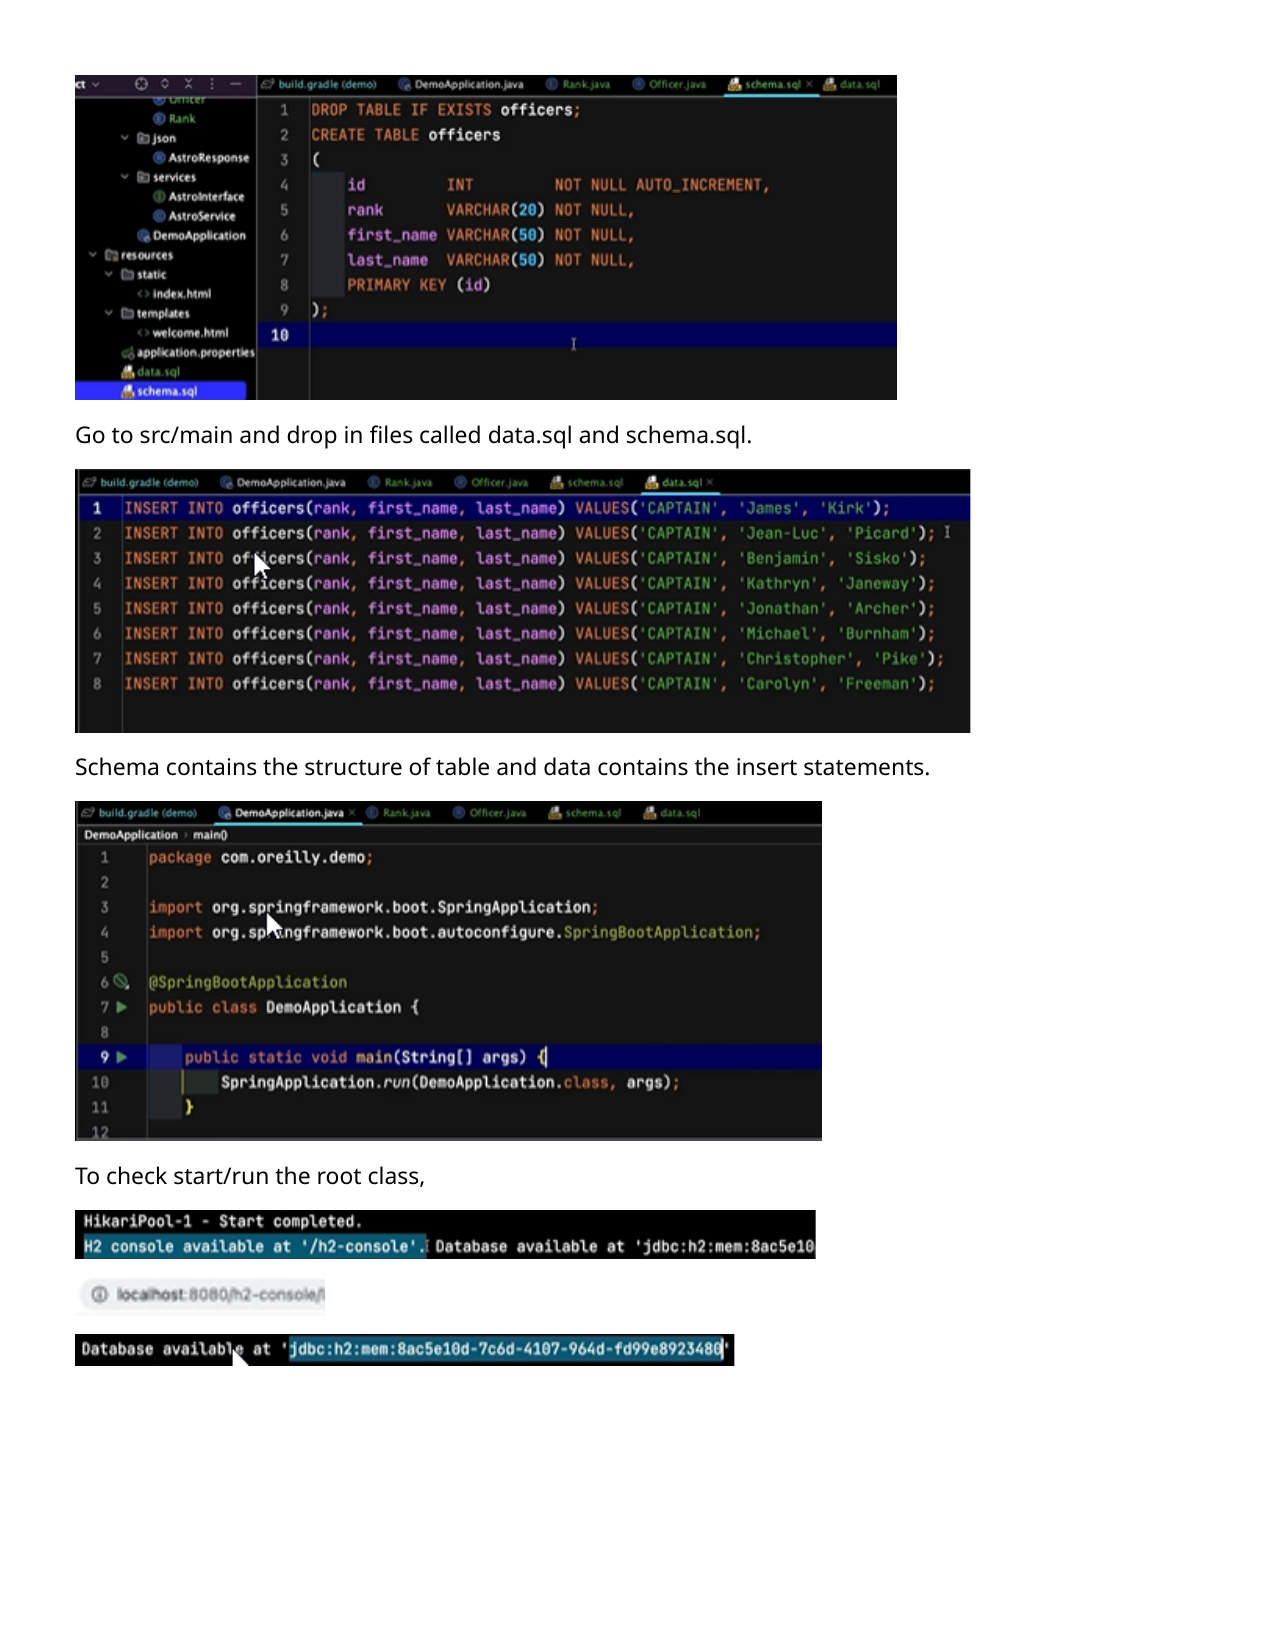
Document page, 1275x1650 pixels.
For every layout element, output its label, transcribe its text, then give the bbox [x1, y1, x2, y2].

text Schema contains the structure of table and data contains the insert statements. [75, 751, 1200, 783]
picture [75, 469, 971, 733]
picture [75, 1210, 816, 1259]
text Go to src/main and drop in files called data.sql and schema.sql. [75, 419, 1200, 450]
picture [75, 801, 822, 1141]
picture [75, 1278, 325, 1316]
text To check start/run the root class, [75, 1160, 1200, 1191]
picture [75, 75, 897, 400]
picture [75, 1334, 735, 1366]
